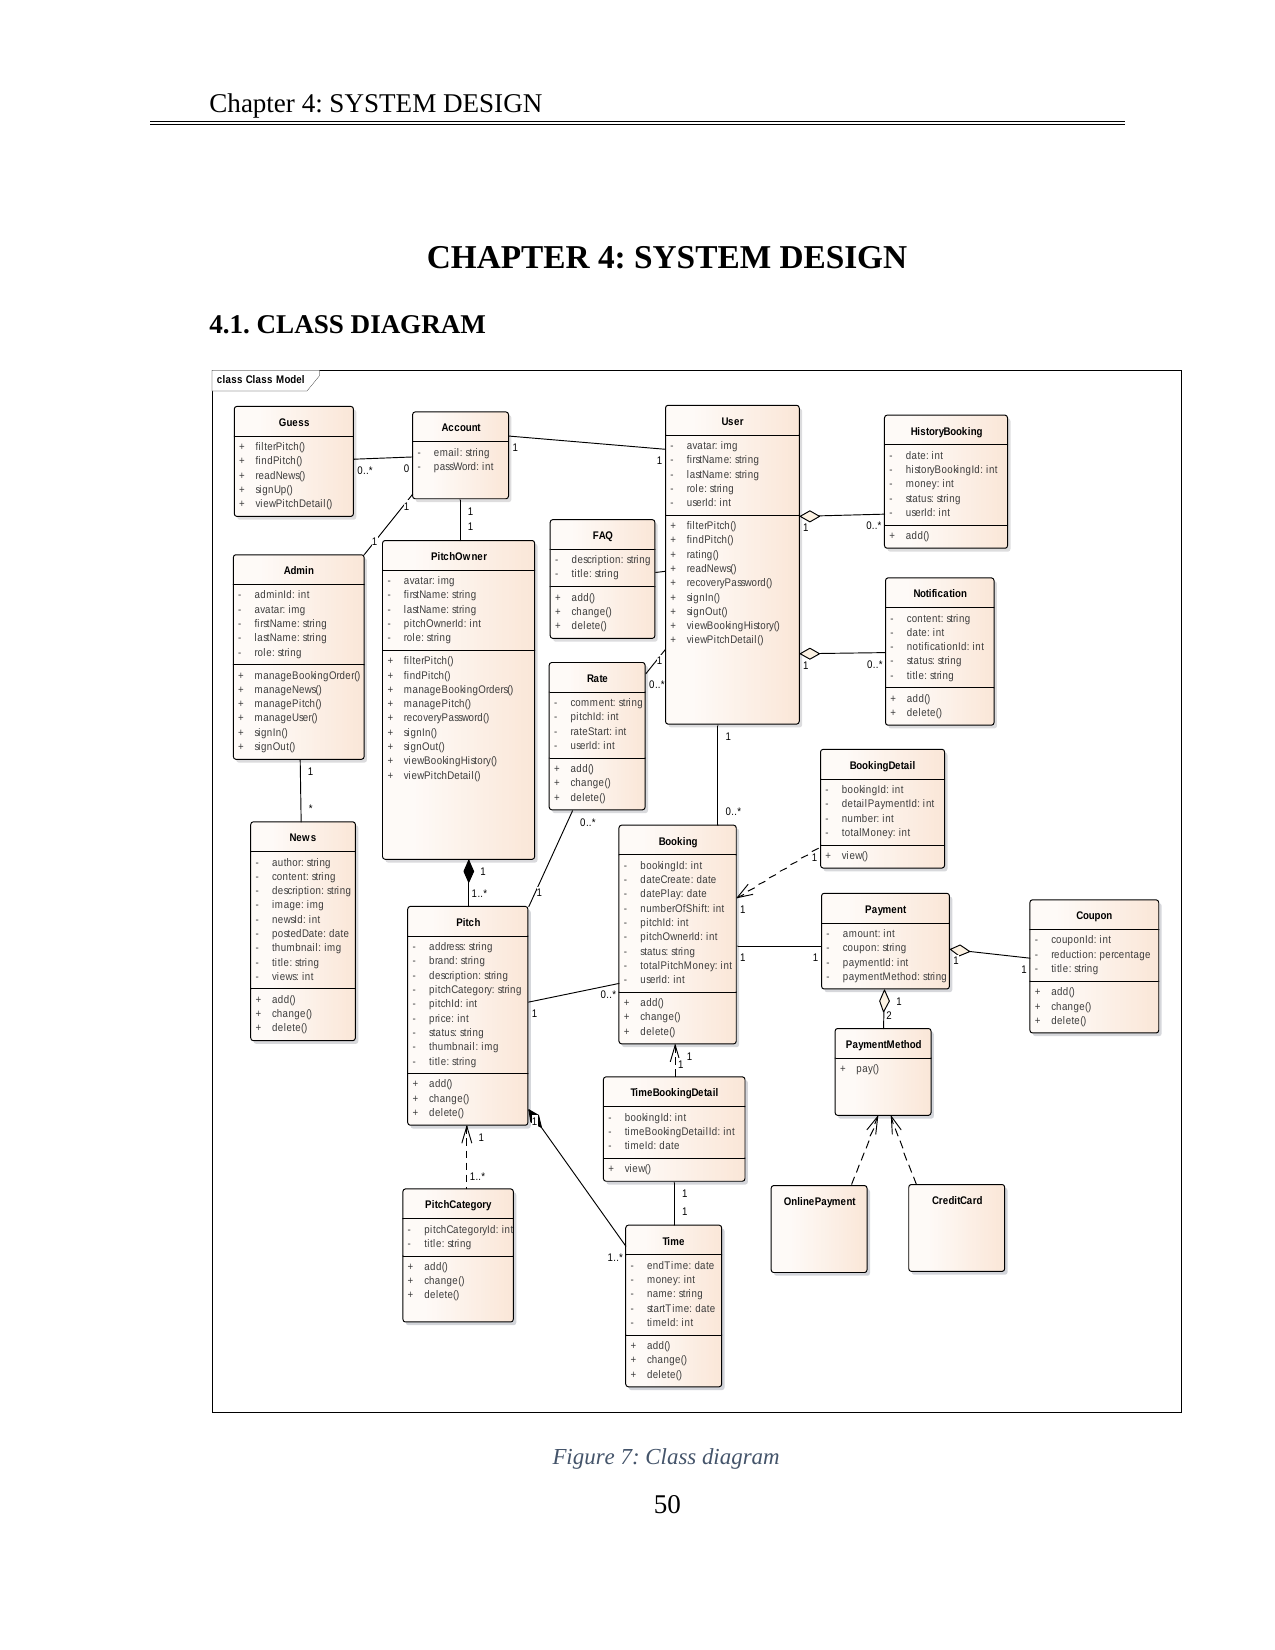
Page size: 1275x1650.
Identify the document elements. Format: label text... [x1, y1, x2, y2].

subtitle CHAPTER 4: SYSTEM DESIGN [150, 238, 1125, 276]
text Figure 7: Class diagram [150, 1443, 1125, 1470]
subtitle 4.1. CLASS DIAGRAM [150, 308, 1125, 339]
